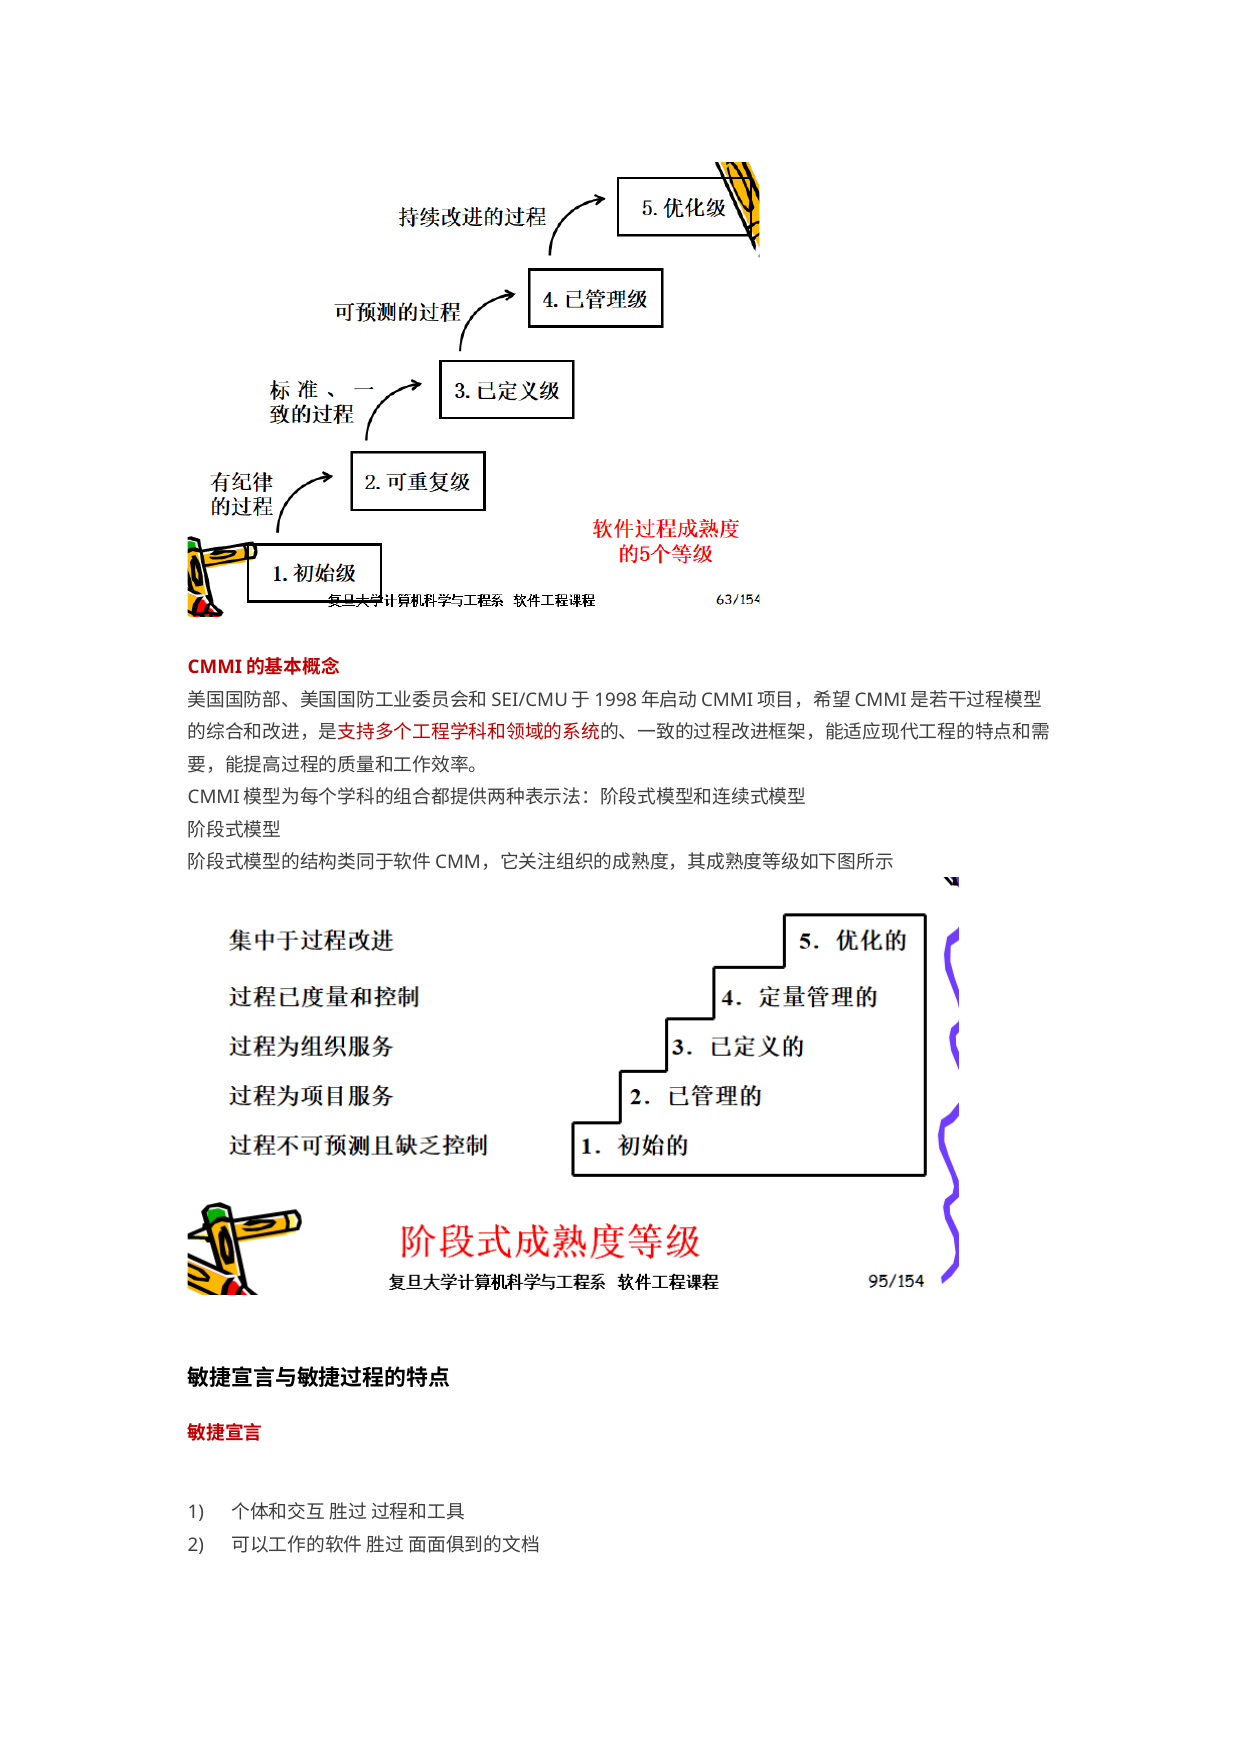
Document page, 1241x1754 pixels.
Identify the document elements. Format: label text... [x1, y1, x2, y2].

text 美国国防部、美国国防工业委员会和SEI/CMU于1998年启动CMMI项目，希望CMMI是若干过程模型的综合和改进，是支持多个工程学科和领域的系统的、一致的过程改进框架，能适应现代工程的特点和需要，能提高过程的质量和工作效率。 [187, 682, 1053, 779]
text CMMI的基本概念 [187, 649, 1053, 682]
picture [187, 877, 959, 1295]
list 可以工作的软件 胜过 面面俱到的文档 [187, 1527, 1053, 1559]
text 阶段式模型 [187, 812, 1053, 844]
subtitle 敏捷宣言与敏捷过程的特点 敏捷宣言 [187, 1359, 1053, 1448]
text CMMI模型为每个学科的组合都提供两种表示法：阶段式模型和连续式模型 [187, 779, 1053, 812]
picture [187, 162, 760, 617]
text 阶段式模型的结构类同于软件CMM，它关注组织的成熟度，其成熟度等级如下图所示 [187, 844, 1053, 877]
list 个体和交互 胜过 过程和工具 [187, 1494, 1053, 1527]
